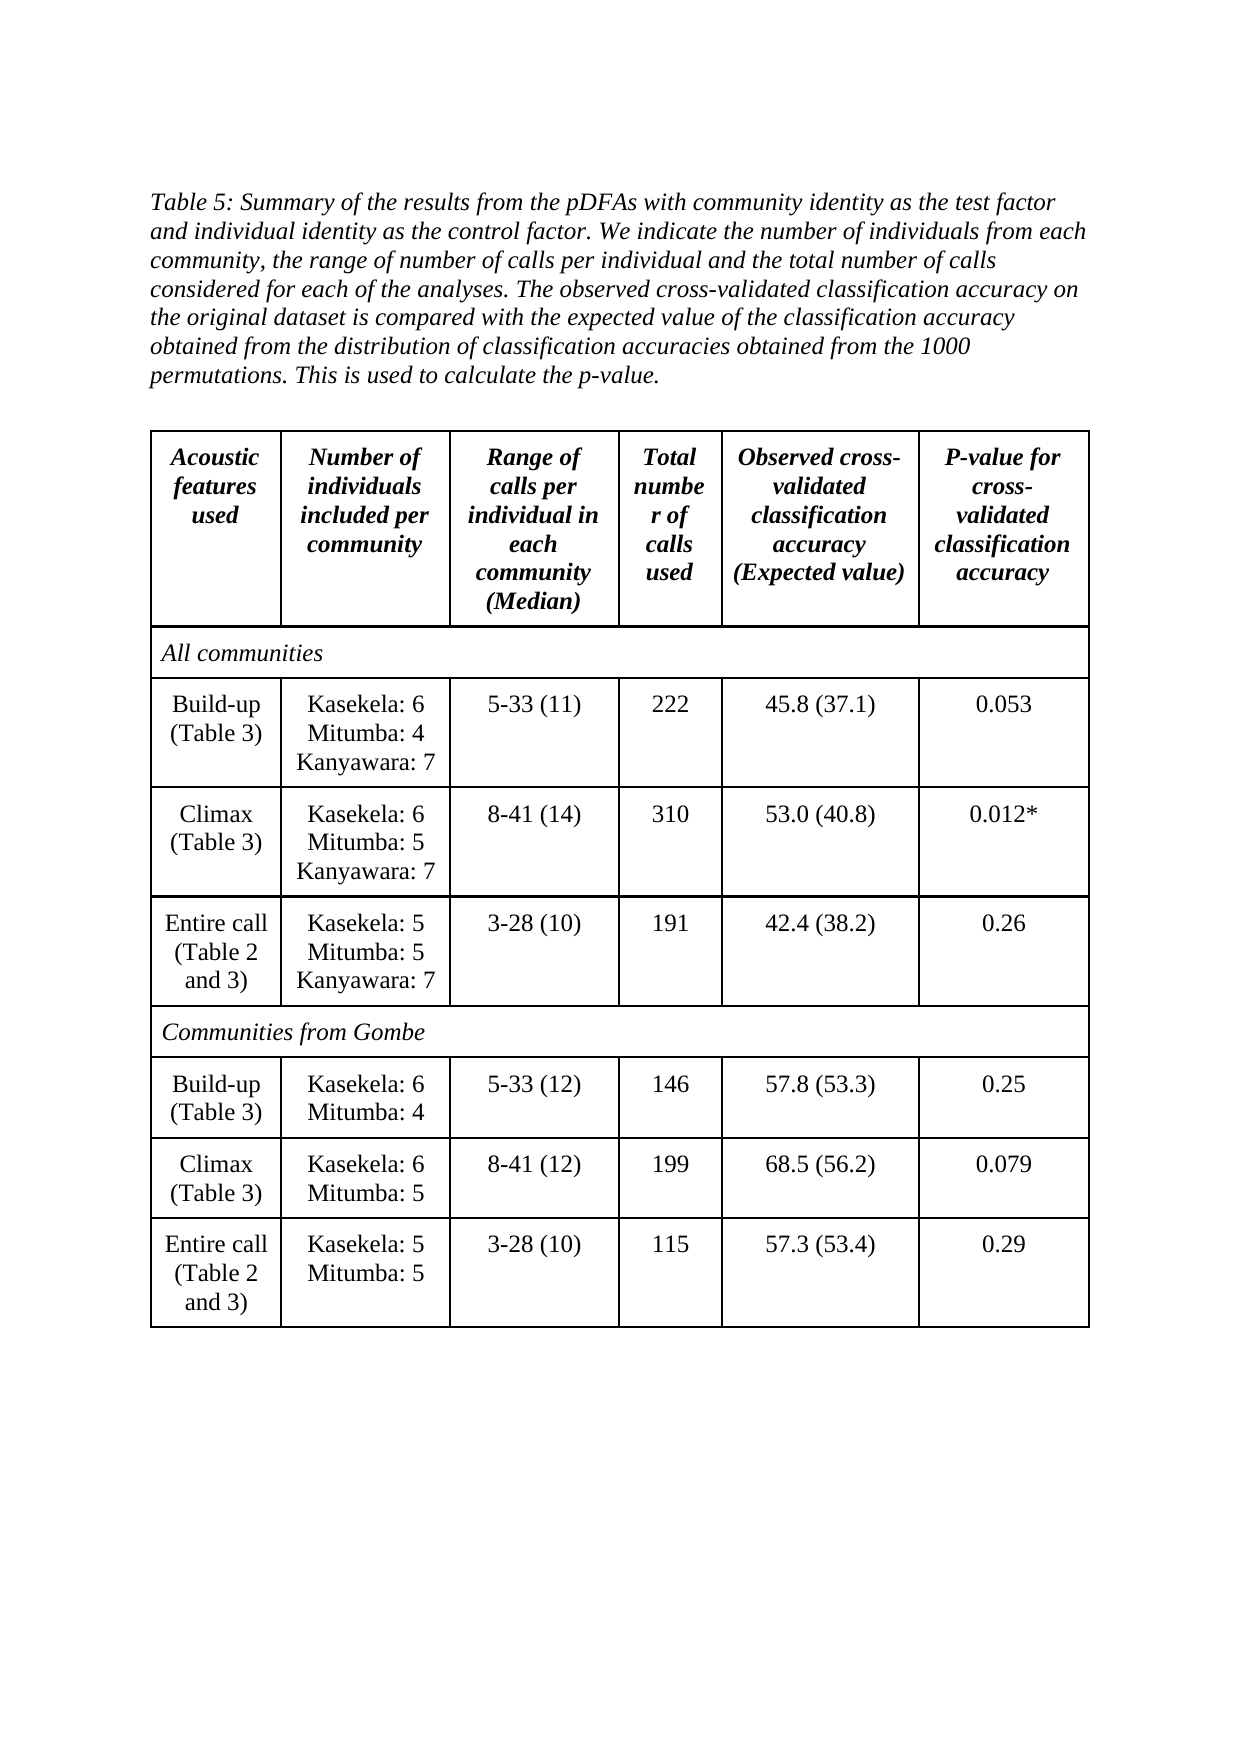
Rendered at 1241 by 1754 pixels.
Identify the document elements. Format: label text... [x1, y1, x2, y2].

table_cell Kasekela: 5 Mitumba: 5 Kanyawara: 7 [282, 898, 449, 1004]
table_cell 8-41 (14) [451, 788, 618, 895]
table_cell Kasekela: 6 Mitumba: 5 Kanyawara: 7 [282, 788, 449, 895]
table_cell 0.26 [920, 898, 1088, 1004]
table_cell 0.053 [920, 679, 1088, 786]
table_cell 0.25 [920, 1058, 1088, 1137]
table_header Number of individuals included per community [282, 432, 449, 625]
table_cell Entire call (Table 2 and 3) [152, 1219, 280, 1326]
table_cell All communities [152, 628, 1088, 677]
table_cell Climax (Table 3) [152, 788, 280, 895]
table_cell 0.079 [920, 1139, 1088, 1217]
table_cell Kasekela: 5 Mitumba: 5 [282, 1219, 449, 1326]
table_cell 0.29 [920, 1219, 1088, 1326]
table_cell Entire call (Table 2 and 3) [152, 898, 280, 1004]
table_header P-value for cross-validated classification accuracy [920, 432, 1088, 625]
table_cell 57.8 (53.3) [723, 1058, 918, 1137]
table_cell 0.012* [920, 788, 1088, 895]
table_cell 3-28 (10) [451, 1219, 618, 1326]
text Table 5: Summary of the results from the pDFAs with community identity as the test factor and individual identity as the control factor. We indicate the number of individuals from each community, the range of number of calls per individual and the total number of calls considered for each of the analyses. The observed cross-validated classification accuracy on the original dataset is compared with the expected value of the classification accuracy obtained from the distribution of classification accuracies obtained from the 1000 permutations. This is used to calculate the p-value. [150, 187, 1090, 389]
table_cell Build-up (Table 3) [152, 679, 280, 786]
table_header Observed cross-validated classification accuracy (Expected value) [723, 432, 918, 625]
table_cell 199 [620, 1139, 721, 1217]
table_cell 310 [620, 788, 721, 895]
table_cell 5-33 (12) [451, 1058, 618, 1137]
table_cell Communities from Gombe [152, 1007, 1088, 1056]
table_header Acoustic features used [152, 432, 280, 625]
table_cell Kasekela: 6 Mitumba: 4 [282, 1058, 449, 1137]
table_cell 68.5 (56.2) [723, 1139, 918, 1217]
table_cell 42.4 (38.2) [723, 898, 918, 1004]
table_cell Build-up (Table 3) [152, 1058, 280, 1137]
table_cell 57.3 (53.4) [723, 1219, 918, 1326]
table_cell 45.8 (37.1) [723, 679, 918, 786]
table_cell Kasekela: 6 Mitumba: 5 [282, 1139, 449, 1217]
table_header Range of calls per individual in each community (Median) [451, 432, 618, 625]
table_cell 191 [620, 898, 721, 1004]
table_header Total number of calls used [620, 432, 721, 625]
table_cell 3-28 (10) [451, 898, 618, 1004]
table_cell 222 [620, 679, 721, 786]
table_cell 146 [620, 1058, 721, 1137]
table_cell 8-41 (12) [451, 1139, 618, 1217]
table_cell 115 [620, 1219, 721, 1326]
table_cell 5-33 (11) [451, 679, 618, 786]
table_cell Climax (Table 3) [152, 1139, 280, 1217]
table_cell Kasekela: 6 Mitumba: 4 Kanyawara: 7 [282, 679, 449, 786]
table_cell 53.0 (40.8) [723, 788, 918, 895]
